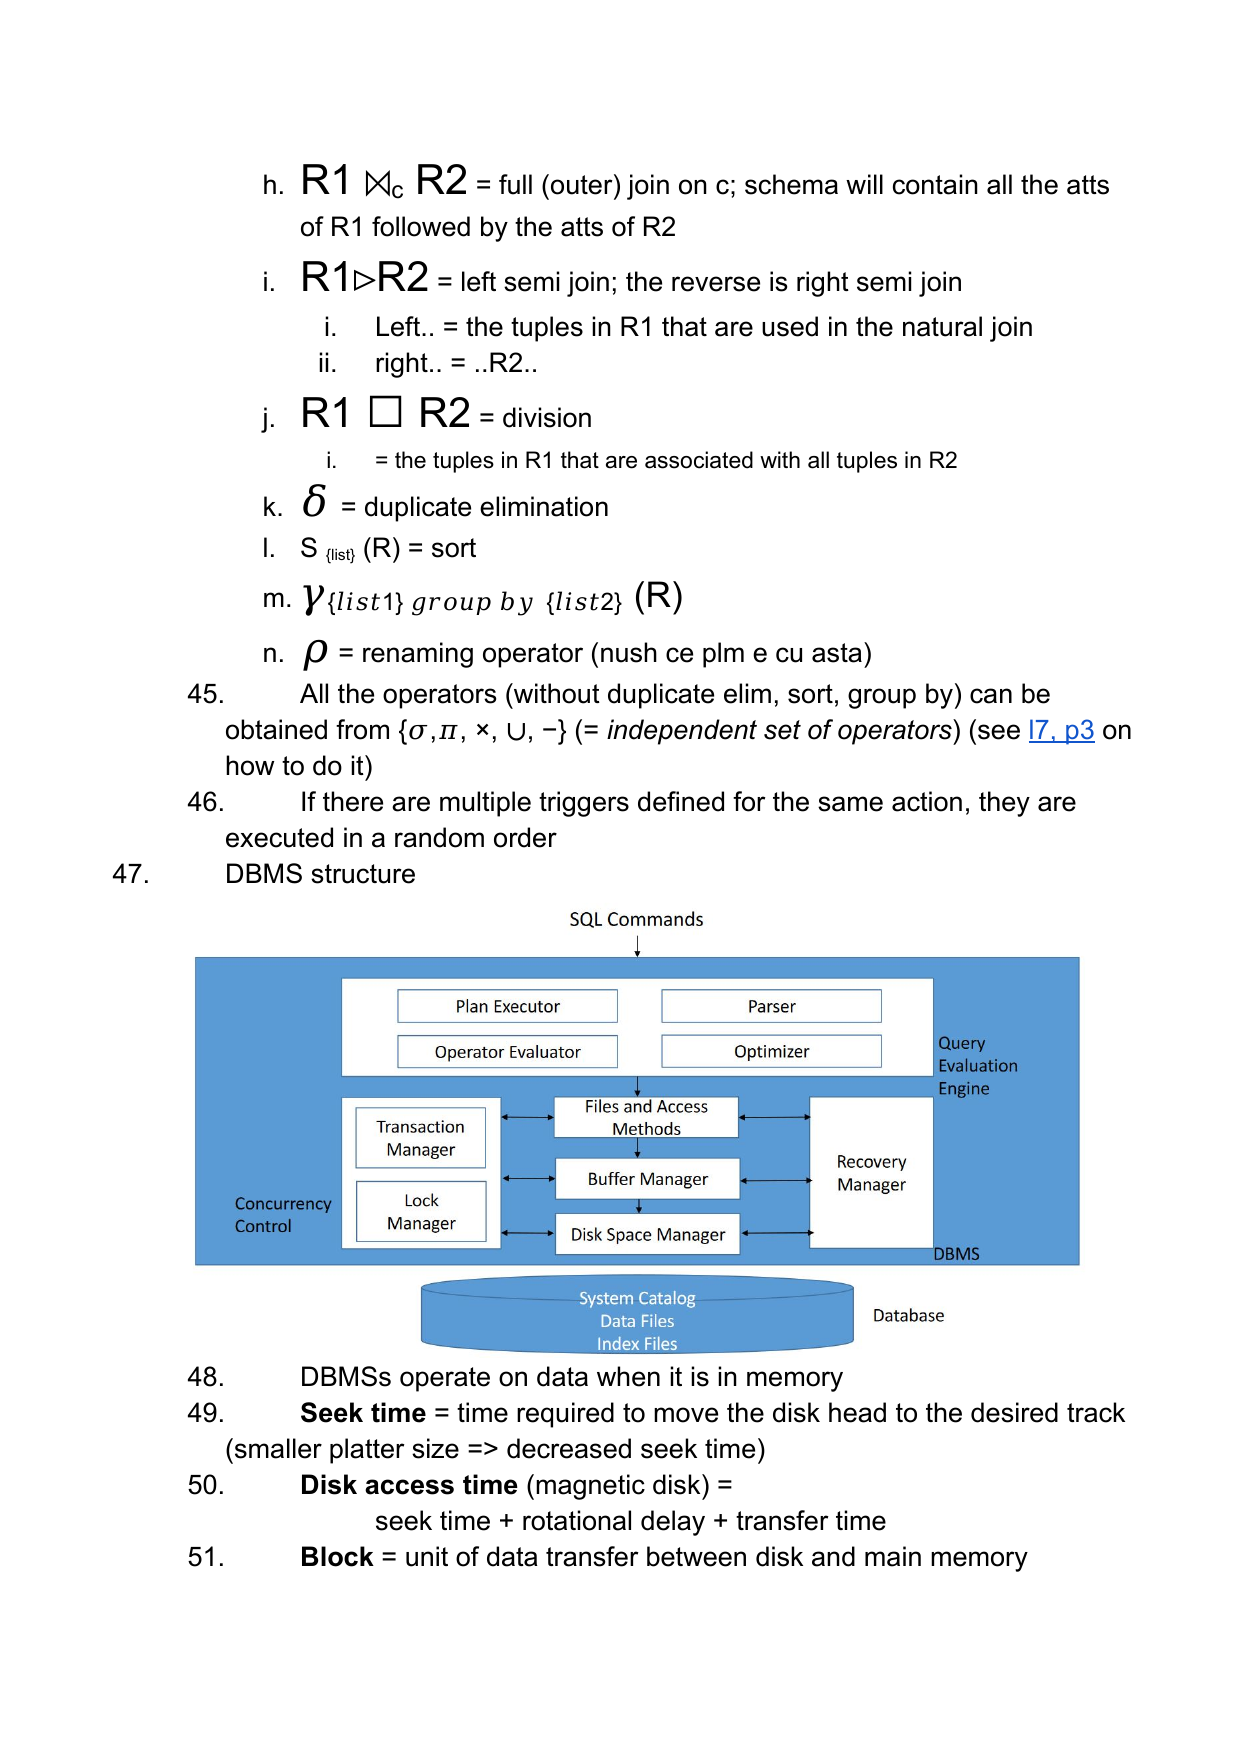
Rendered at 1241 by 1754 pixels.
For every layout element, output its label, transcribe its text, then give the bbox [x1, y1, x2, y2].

list Disk access time (magnetic disk) = [187, 1469, 1139, 1500]
list Block = unit of data transfer between disk and main memory [187, 1541, 1139, 1572]
list R1 ⋈c R2 = full (outer) join on c; schema will contain all the atts of R1 followed by the atts of R2 [262, 150, 1139, 242]
list = the tuples in R1 that are associated with all tuples in R2 [337, 447, 1139, 473]
picture [150, 892, 1091, 1358]
list R1 ➗ R2 = division [262, 382, 1139, 438]
list Left.. = the tuples in R1 that are used in the natural join [337, 311, 1139, 342]
list DBMSs operate on data when it is in memory [187, 1361, 1139, 1393]
list All the operators (without duplicate elim, sort, group by) can be obtained from {𝜎,𝜋, ×, ∪, −} (= independent set of operators) (see l7, p3 on how to do it) [187, 678, 1139, 781]
text seek time + rotational delay + transfer time [300, 1505, 1139, 1536]
list right.. = ..R2.. [337, 347, 1139, 378]
list Seek time = time required to move the disk head to the desired track (smaller platter size => decreased seek time) [187, 1397, 1139, 1464]
list S {list} (R) = sort [262, 532, 1139, 563]
list 𝛾{𝑙𝑖𝑠𝑡1} 𝑔𝑟𝑜𝑢𝑝 𝑏𝑦 {𝑙𝑖𝑠𝑡2} (R) [262, 568, 1139, 616]
list R1⊳R2 = left semi join; the reverse is right semi join [262, 246, 1139, 302]
list If there are multiple triggers defined for the same action, they are executed in a random order [187, 786, 1139, 853]
list 𝛿 = duplicate elimination [262, 477, 1139, 525]
list 𝜌 = renaming operator (nush ce plm e cu asta) [262, 623, 1139, 671]
